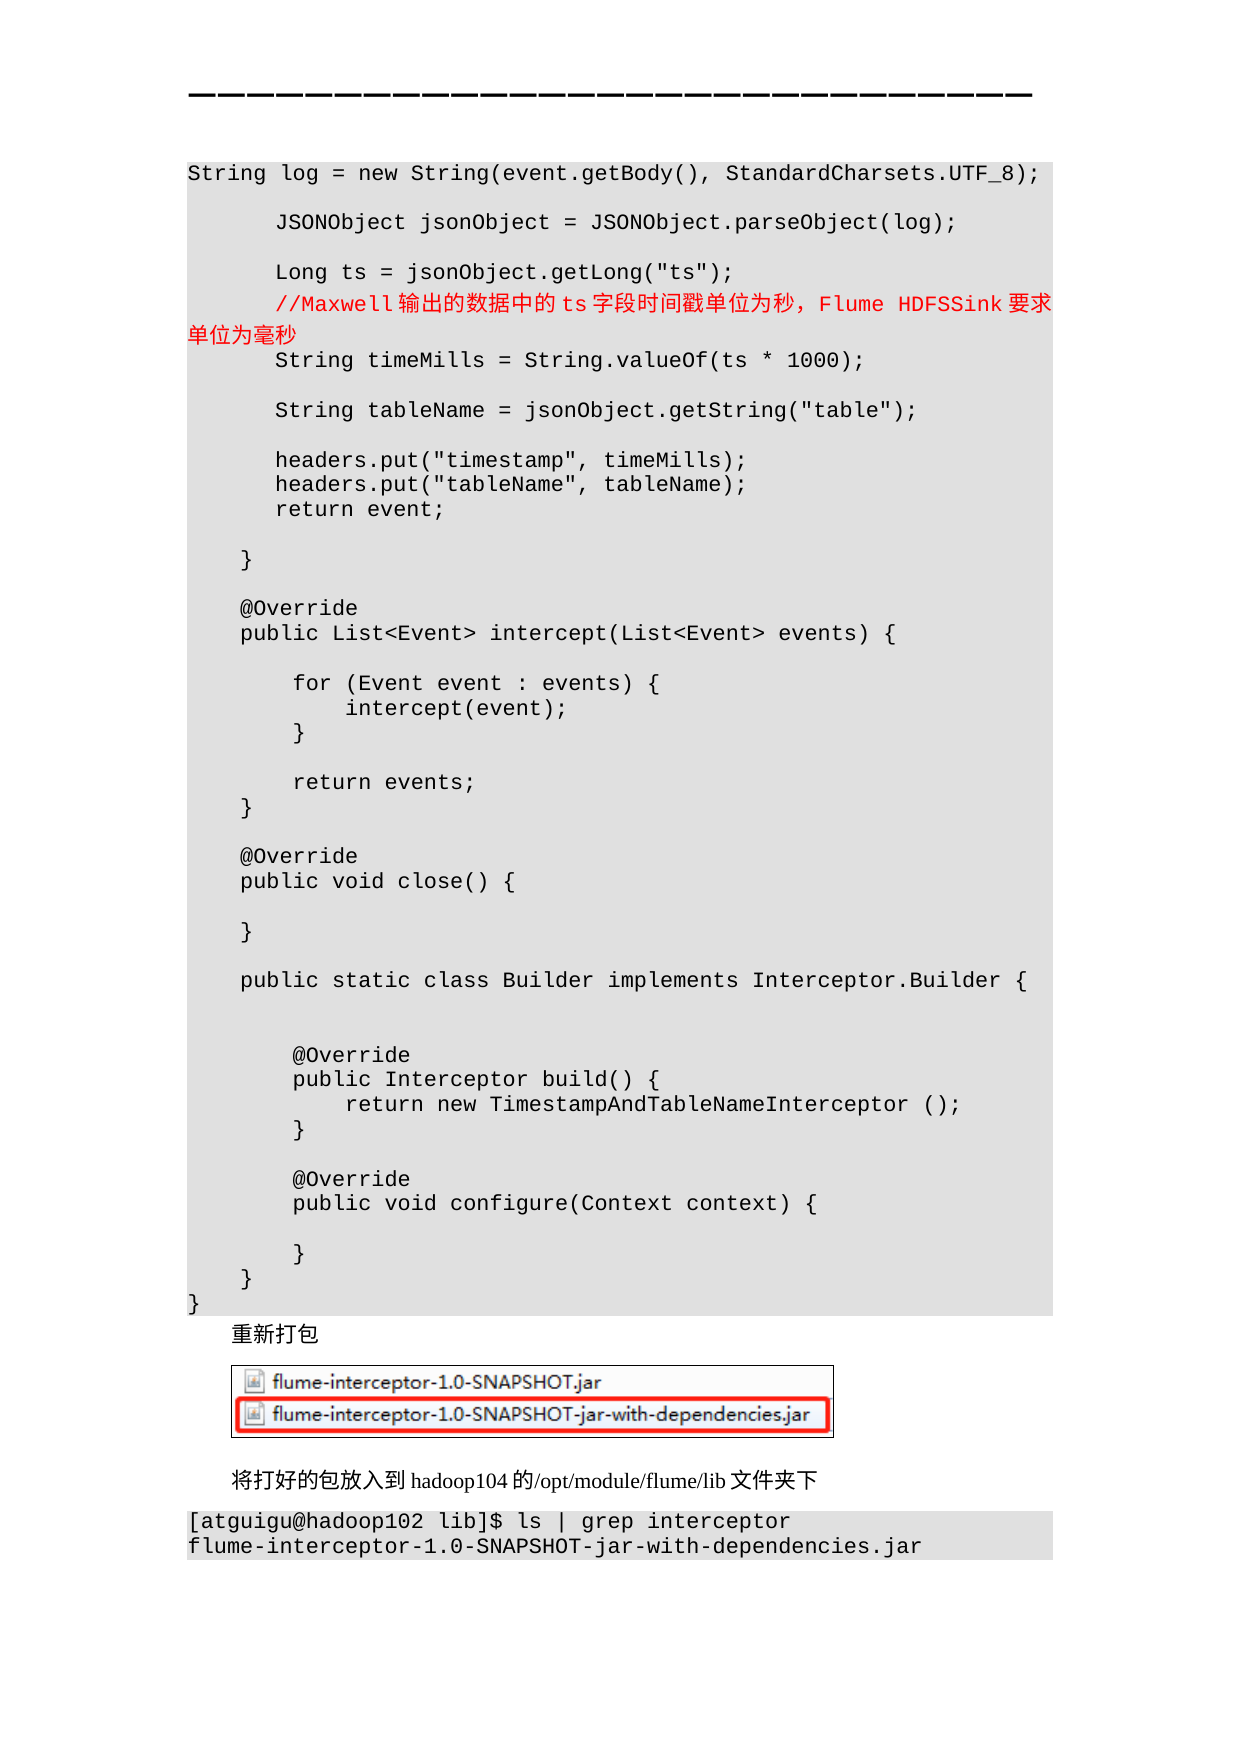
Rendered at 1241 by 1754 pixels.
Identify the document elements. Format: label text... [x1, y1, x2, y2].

text } [187, 1242, 1053, 1267]
text @Override [187, 1168, 1053, 1192]
text return new TimestampAndTableNameInterceptor (); [187, 1093, 1053, 1118]
text public static class Builder implements Interceptor.Builder { [187, 969, 1053, 994]
text } [187, 920, 1053, 944]
text public Interceptor build() { [187, 1068, 1053, 1093]
text @Override [187, 597, 1053, 622]
picture [232, 1366, 833, 1437]
text public List<Event> intercept(List<Event> events) { [187, 622, 1053, 647]
text @Override [187, 845, 1053, 870]
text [187, 162, 1053, 523]
text } [187, 721, 1053, 746]
text } [187, 1118, 1053, 1143]
text public void configure(Context context) { [187, 1192, 1053, 1217]
text } [187, 1267, 1053, 1292]
text for (Event event : events) { [187, 672, 1053, 697]
text } [187, 548, 1053, 573]
text 重新打包 [187, 1316, 1053, 1349]
text flume-interceptor-1.0-SNAPSHOT-jar-with-dependencies.jar [187, 1535, 1053, 1560]
text } [187, 1292, 1053, 1316]
text 将打好的包放入到hadoop104的/opt/module/flume/lib文件夹下 [187, 1462, 1053, 1495]
text [atguigu@hadoop102 lib]$ ls | grep interceptor [187, 1511, 1053, 1535]
text public void close() { [187, 870, 1053, 895]
text intercept(event); [187, 697, 1053, 721]
text } [187, 796, 1053, 821]
text @Override [187, 1044, 1053, 1068]
text return events; [187, 771, 1053, 796]
